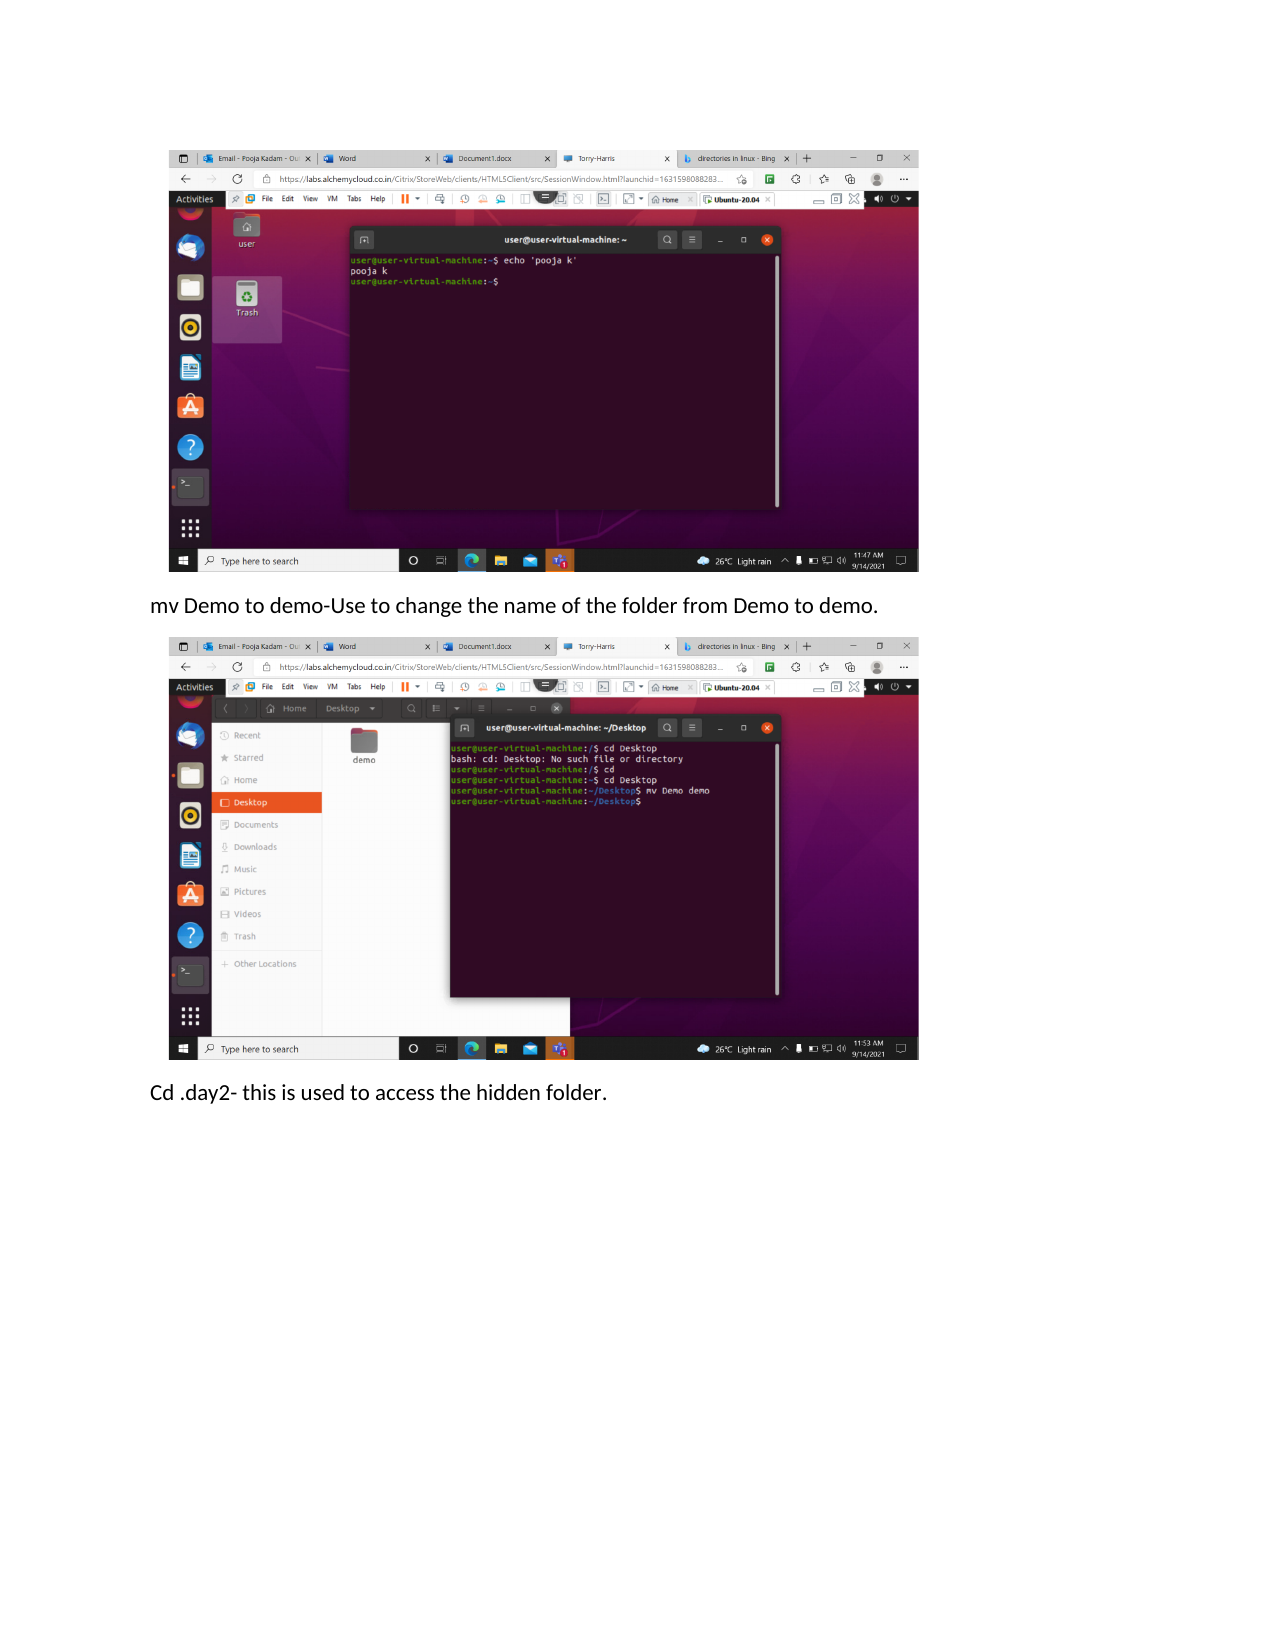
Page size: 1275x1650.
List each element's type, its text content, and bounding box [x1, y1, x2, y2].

text Cd .day2- this is used to access the hidden folder. [150, 1078, 1125, 1106]
text mv Demo to demo-Use to change the name of the folder from Demo to demo. [150, 591, 1125, 619]
